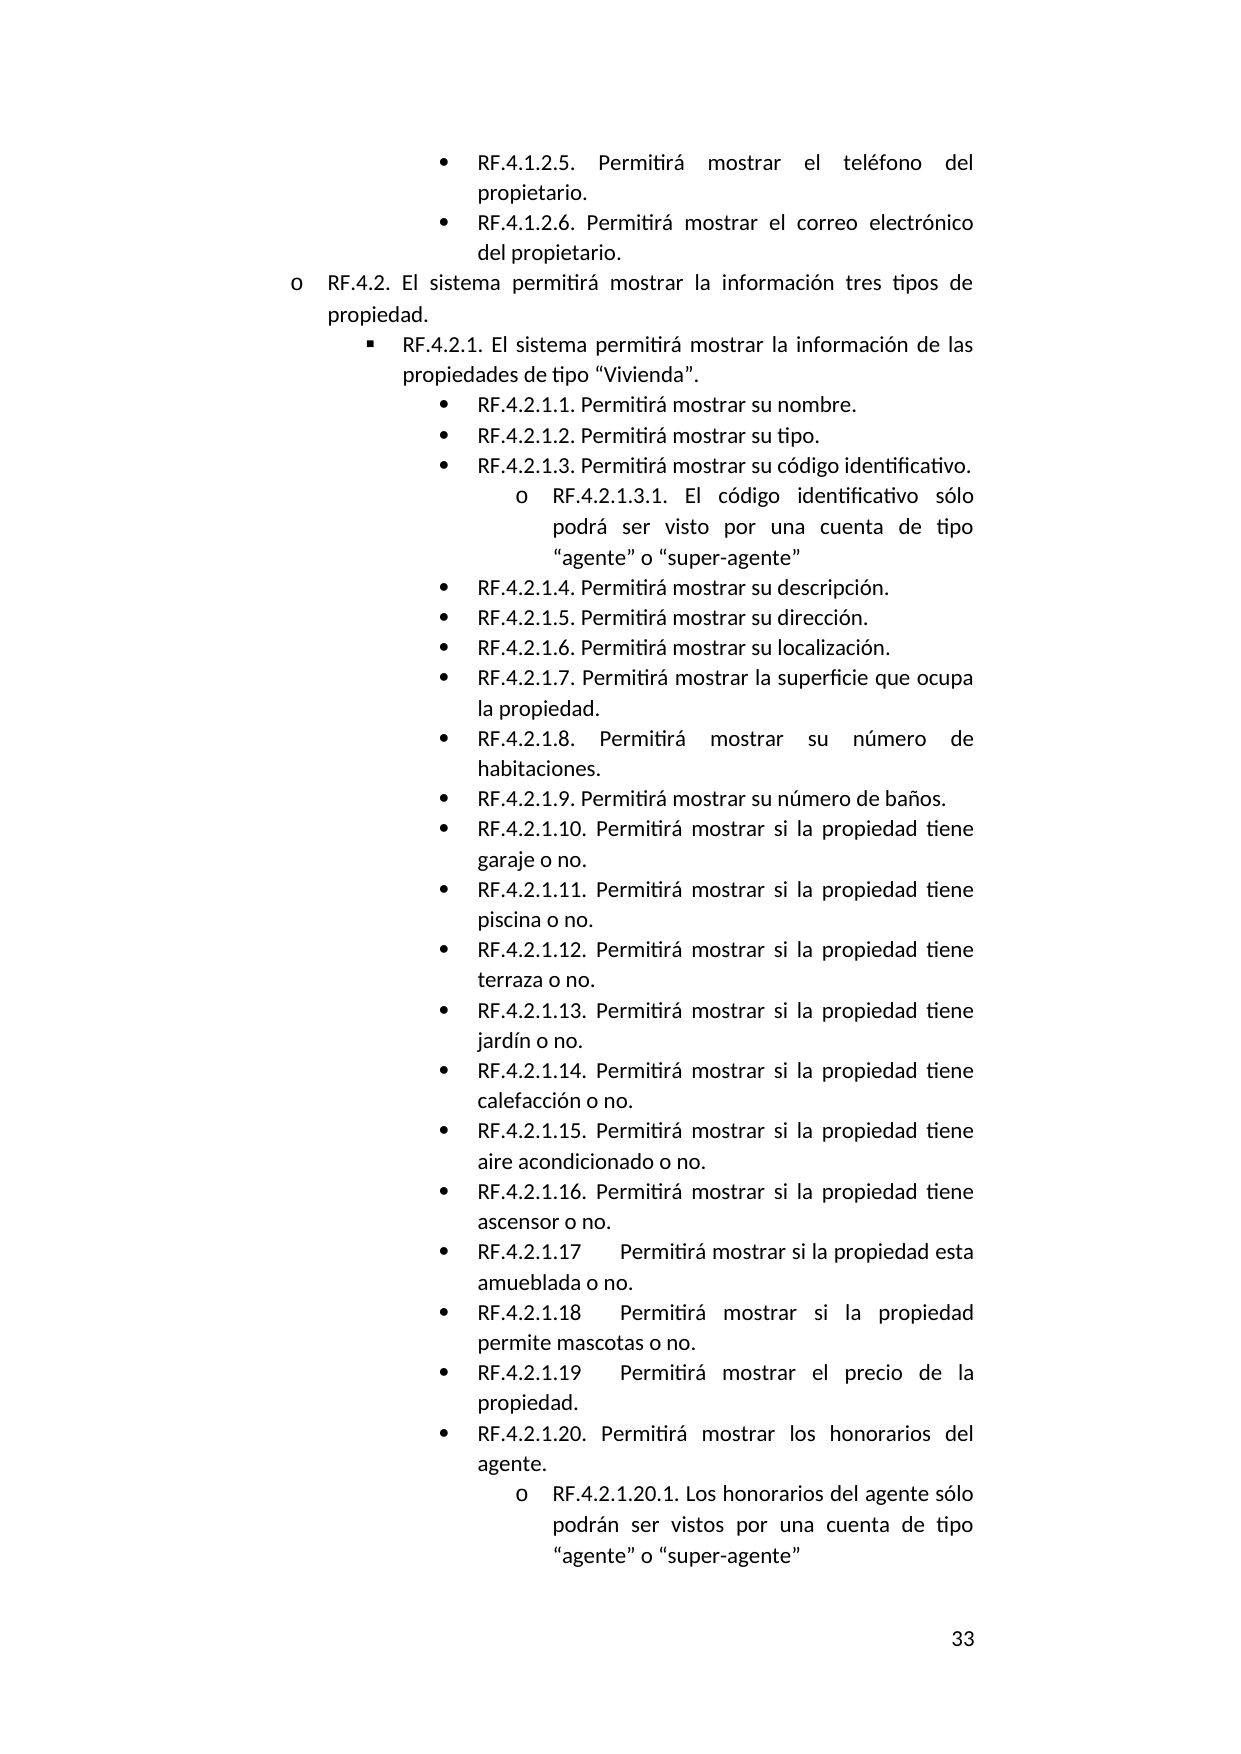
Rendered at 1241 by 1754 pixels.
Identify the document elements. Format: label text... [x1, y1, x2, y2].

list RF.4.2.1.3.1. El código identificativo sólo podrá ser visto por una cuenta de tipo “agente” o “super-agente” [515, 481, 974, 571]
list RF.4.2.1.12. Permitirá mostrar si la propiedad tiene terraza o no. [440, 935, 974, 994]
list RF.4.2.1.10. Permitirá mostrar si la propiedad tiene garaje o no. [440, 814, 974, 873]
list RF.4.2.1.20. Permitirá mostrar los honorarios del agente. [440, 1419, 974, 1477]
list RF.4.2.1.11. Permitirá mostrar si la propiedad tiene piscina o no. [440, 875, 974, 933]
list RF.4.2.1.14. Permitirá mostrar si la propiedad tiene calefacción o no. [440, 1056, 974, 1114]
list RF.4.2.1.19 Permitirá mostrar el precio de la propiedad. [440, 1358, 974, 1417]
list RF.4.2.1.15. Permitirá mostrar si la propiedad tiene aire acondicionado o no. [440, 1117, 974, 1175]
list RF.4.2.1.6. Permitirá mostrar su localización. [440, 633, 974, 661]
list RF.4.2.1.9. Permitirá mostrar su número de baños. [440, 784, 974, 812]
list RF.4.2.1.20.1. Los honorarios del agente sólo podrán ser vistos por una cuenta de tipo “agente” o “super-agente” [515, 1479, 974, 1569]
list RF.4.2.1.8. Permitirá mostrar su número de habitaciones. [440, 724, 974, 782]
list RF.4.2.1.3. Permitirá mostrar su código identificativo. [440, 451, 974, 479]
list RF.4.2. El sistema permitirá mostrar la información tres tipos de propiedad. [290, 268, 974, 328]
list RF.4.2.1.18 Permitirá mostrar si la propiedad permite mascotas o no. [440, 1298, 974, 1356]
list RF.4.2.1.7. Permitirá mostrar la superficie que ocupa la propiedad. [440, 663, 974, 722]
list RF.4.2.1.16. Permitirá mostrar si la propiedad tiene ascensor o no. [440, 1177, 974, 1235]
list RF.4.2.1.4. Permitirá mostrar su descripción. [440, 573, 974, 601]
list RF.4.2.1.2. Permitirá mostrar su tipo. [440, 421, 974, 449]
list RF.4.2.1.17 Permitirá mostrar si la propiedad esta amueblada o no. [440, 1237, 974, 1296]
list RF.4.2.1. El sistema permitirá mostrar la información de las propiedades de tipo “Vivienda”. [365, 330, 974, 388]
list RF.4.1.2.6. Permitirá mostrar el correo electrónico del propietario. [440, 208, 974, 266]
list RF.4.1.2.5. Permitirá mostrar el teléfono del propietario. [440, 148, 974, 206]
list RF.4.2.1.13. Permitirá mostrar si la propiedad tiene jardín o no. [440, 996, 974, 1054]
list RF.4.2.1.5. Permitirá mostrar su dirección. [440, 603, 974, 631]
list RF.4.2.1.1. Permitirá mostrar su nombre. [440, 391, 974, 418]
